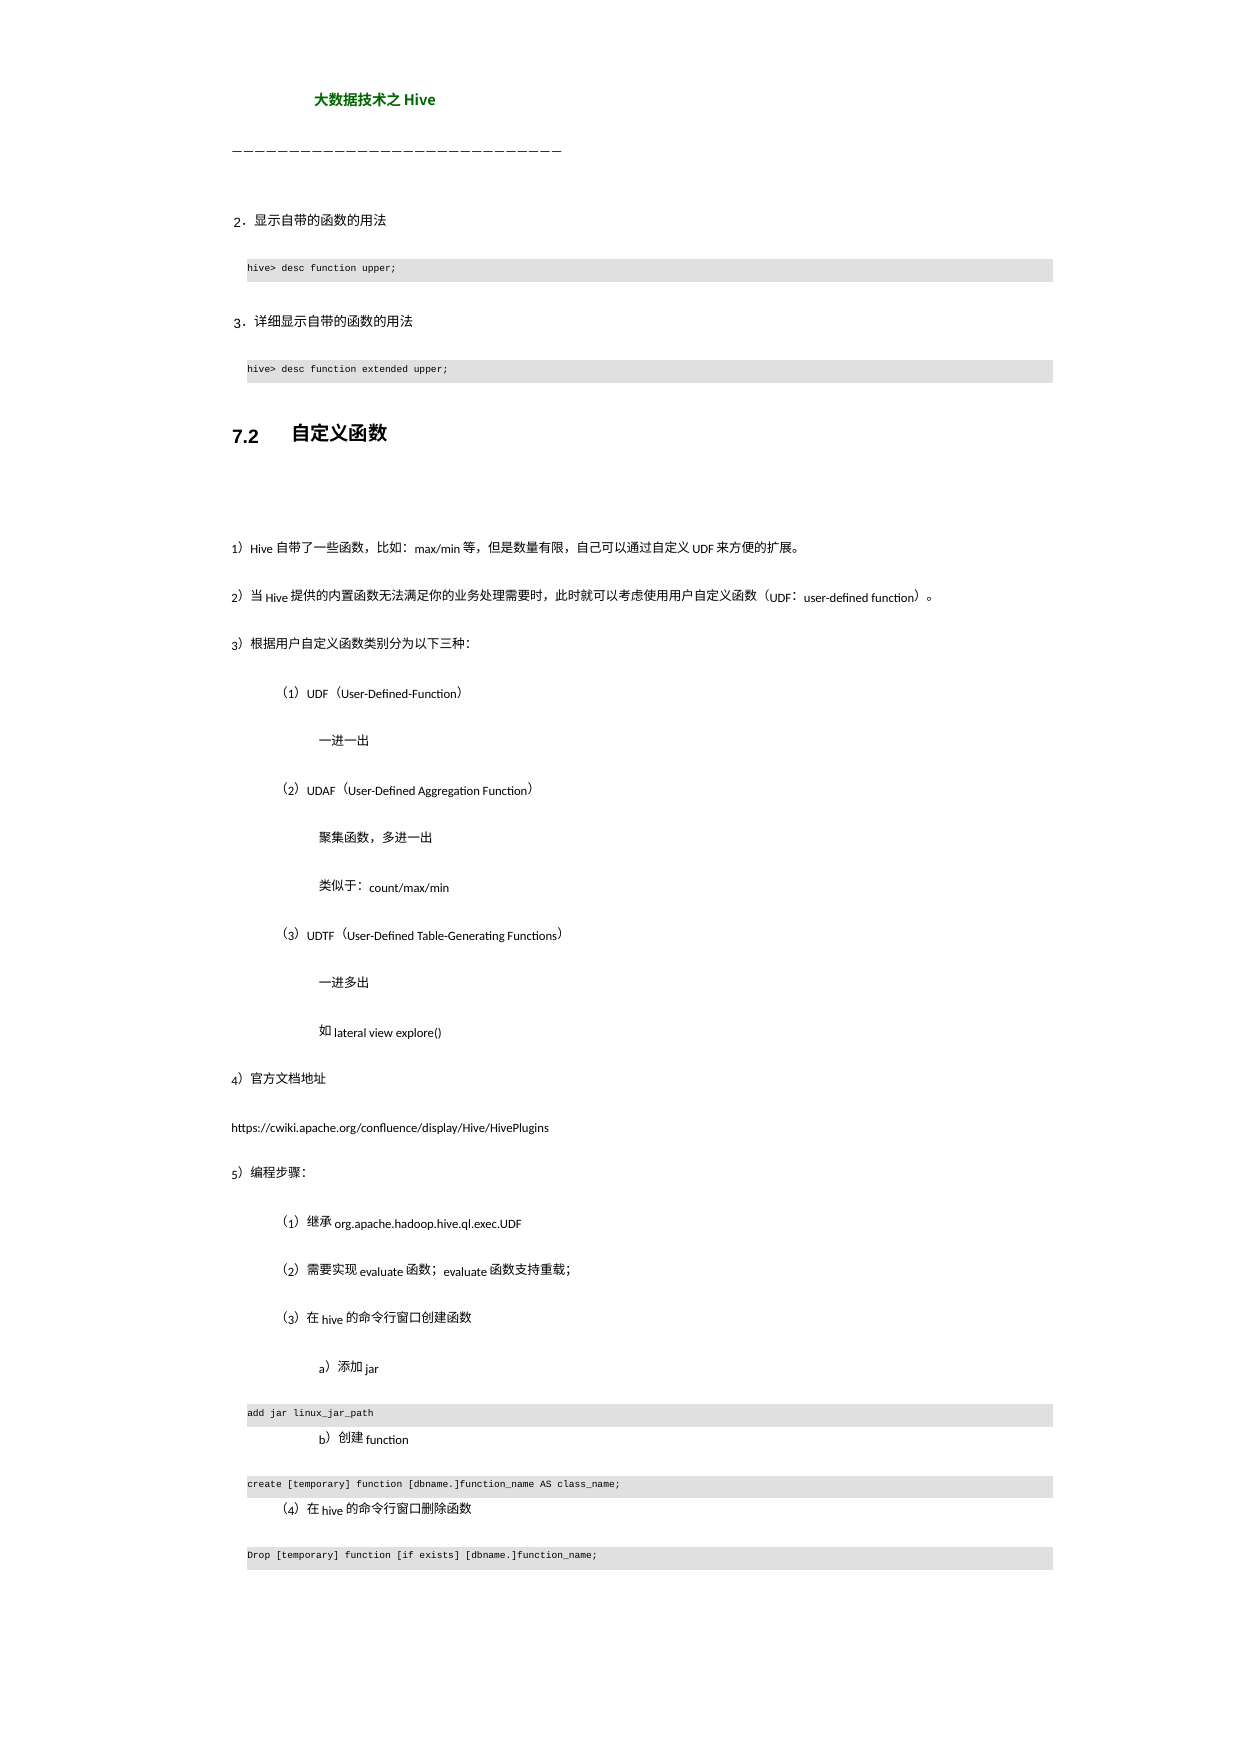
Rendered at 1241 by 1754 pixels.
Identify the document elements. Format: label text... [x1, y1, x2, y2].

text 5）编程步骤： [187, 1163, 1053, 1195]
text 一进一出 [187, 730, 1053, 763]
text （4）在hive的命令行窗口删除函数 [187, 1498, 1053, 1531]
text 3）根据用户自定义函数类别分为以下三种： [187, 633, 1053, 666]
text 聚集函数，多进一出 [187, 827, 1053, 859]
text （2）需要实现evaluate函数；evaluate函数支持重载； [187, 1259, 1053, 1292]
text 2．显示自带的函数的用法 [187, 194, 1053, 259]
text https://cwiki.apache.org/confluence/display/Hive/HivePlugins [187, 1117, 1053, 1149]
text 类似于：count/max/min [187, 875, 1053, 908]
text 如lateral view explore() [187, 1020, 1053, 1053]
text （1）UDF（User-Defined-Function） [187, 682, 1053, 714]
text 1）Hive 自带了一些函数，比如：max/min等，但是数量有限，自己可以通过自定义UDF来方便的扩展。 [187, 537, 1053, 569]
text create [temporary] function [dbname.]function_name AS class_name; [247, 1476, 1053, 1498]
text （3）UDTF（User-Defined Table-Generating Functions） [187, 923, 1053, 956]
text hive> desc function extended upper; [247, 360, 1053, 383]
text hive> desc function upper; [247, 259, 1053, 282]
text 3．详细显示自带的函数的用法 [187, 295, 1053, 360]
text a）添加jar [187, 1356, 1053, 1388]
text （1）继承org.apache.hadoop.hive.ql.exec.UDF [187, 1211, 1053, 1243]
text （3）在hive的命令行窗口创建函数 [187, 1308, 1053, 1340]
text （2）UDAF（User-Defined Aggregation Function） [187, 778, 1053, 811]
text 4）官方文档地址 [187, 1068, 1053, 1101]
text 2）当Hive提供的内置函数无法满足你的业务处理需要时，此时就可以考虑使用用户自定义函数（UDF：user-defined function）。 [187, 585, 1053, 618]
text add jar linux_jar_path [247, 1404, 1053, 1427]
subtitle 自定义函数 [232, 410, 1053, 475]
text 一进多出 [187, 972, 1053, 1004]
text Drop [temporary] function [if exists] [dbname.]function_name; [247, 1547, 1053, 1570]
text b）创建function [187, 1427, 1053, 1460]
